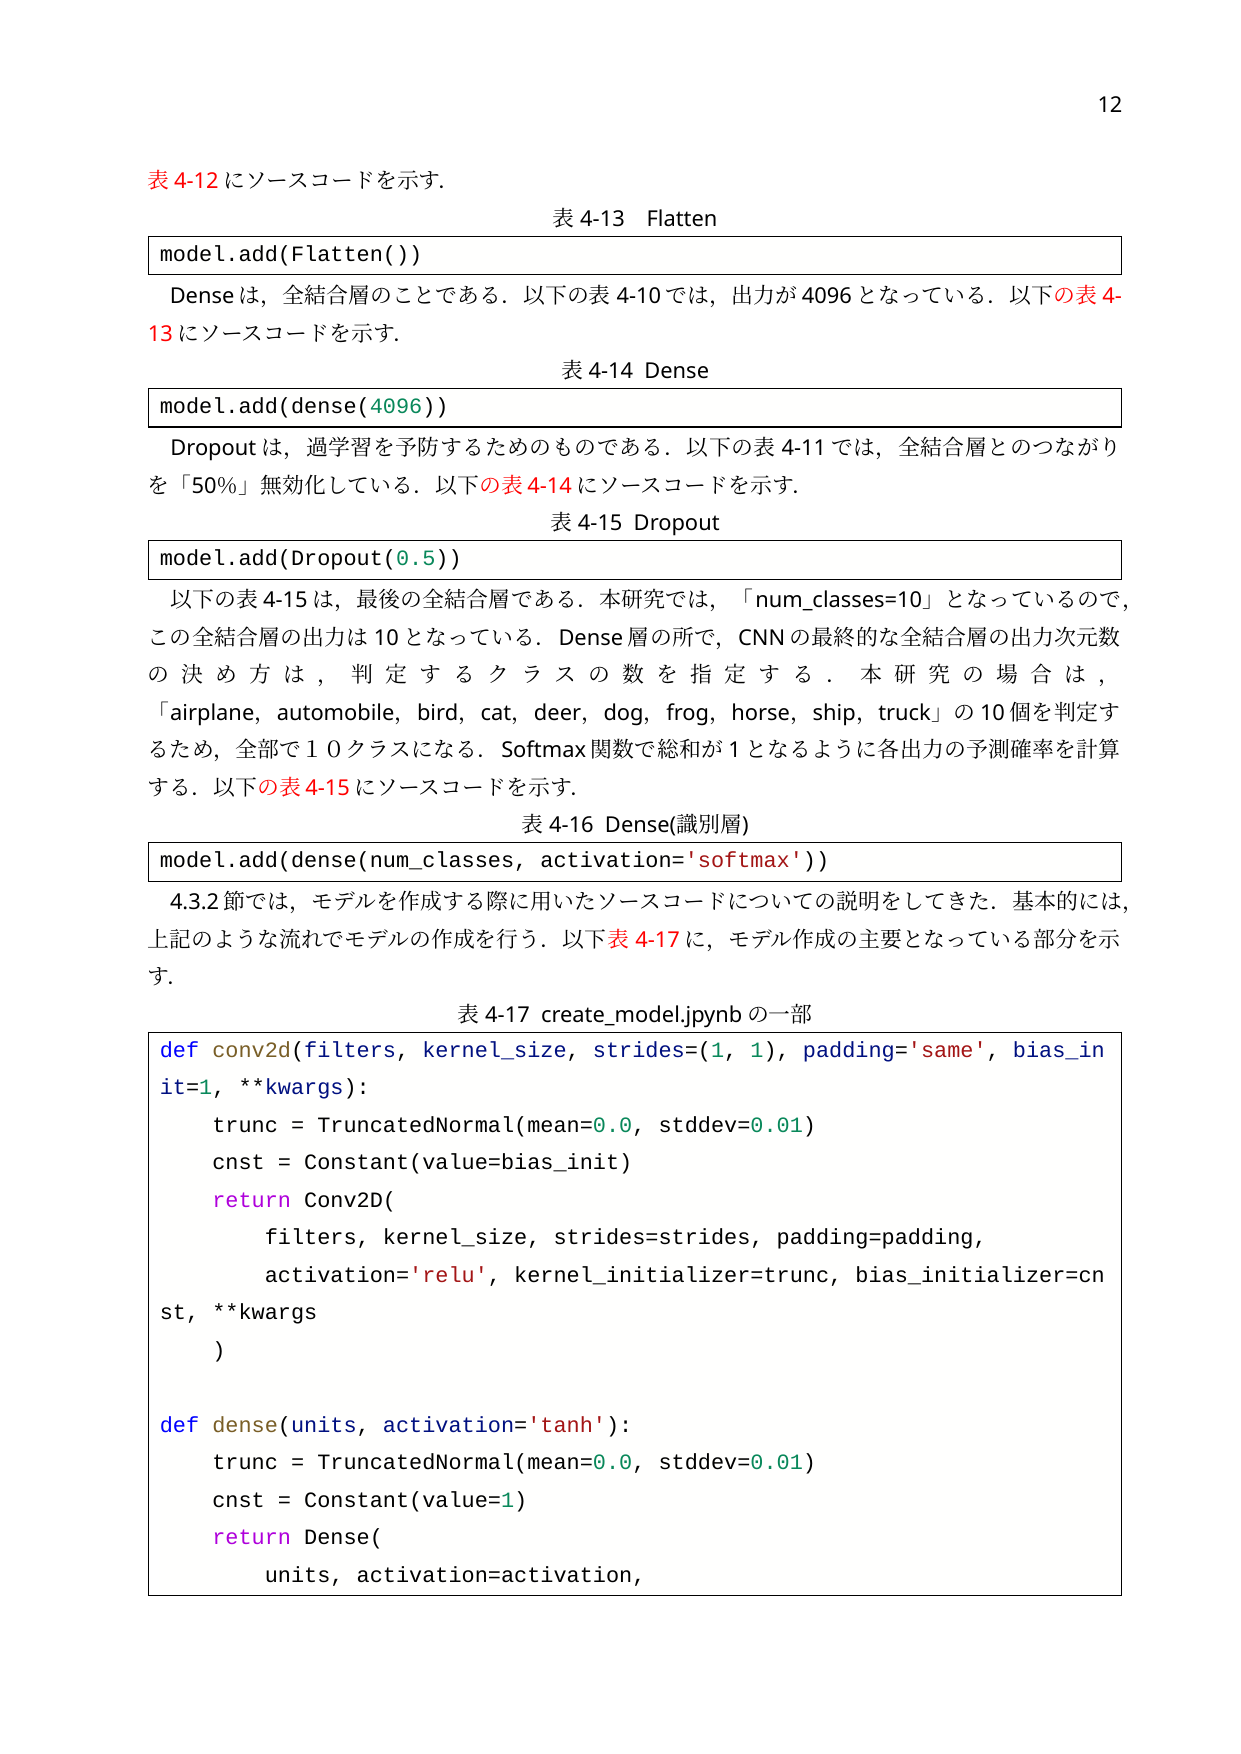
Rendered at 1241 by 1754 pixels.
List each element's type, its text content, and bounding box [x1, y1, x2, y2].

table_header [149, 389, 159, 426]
text 以下の表4-15は，最後の全結合層である．本研究では，「num_classes=10」となっているので，この全結合層の出力は10となっている．Dense層の所で，CNNの最終的な全結合層の出力次元数の決め方は，判定するクラスの数を指定する．本研究の場合は，「airplane，automobile，bird，cat，deer，dog，frog，horse，ship，truck」の10個を判定するため，全部で１０クラスになる．Softmax関数で総和が1となるように各出力の予測確率を計算する．以下の表4-15にソースコードを示す． [148, 580, 1122, 804]
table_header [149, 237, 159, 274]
text Dropoutは，過学習を予防するためのものである．以下の表4-11では，全結合層とのつながりを「50％」無効化している．以下の表4-14にソースコードを示す． [148, 428, 1122, 502]
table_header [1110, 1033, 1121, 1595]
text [148, 161, 1122, 198]
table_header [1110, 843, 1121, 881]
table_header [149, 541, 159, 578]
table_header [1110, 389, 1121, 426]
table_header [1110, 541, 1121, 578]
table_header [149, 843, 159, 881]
text Denseは，全結合層のことである．以下の表4-10では，出力が4096となっている．以下の表4-13にソースコードを示す． [148, 275, 1122, 350]
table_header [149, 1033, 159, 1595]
